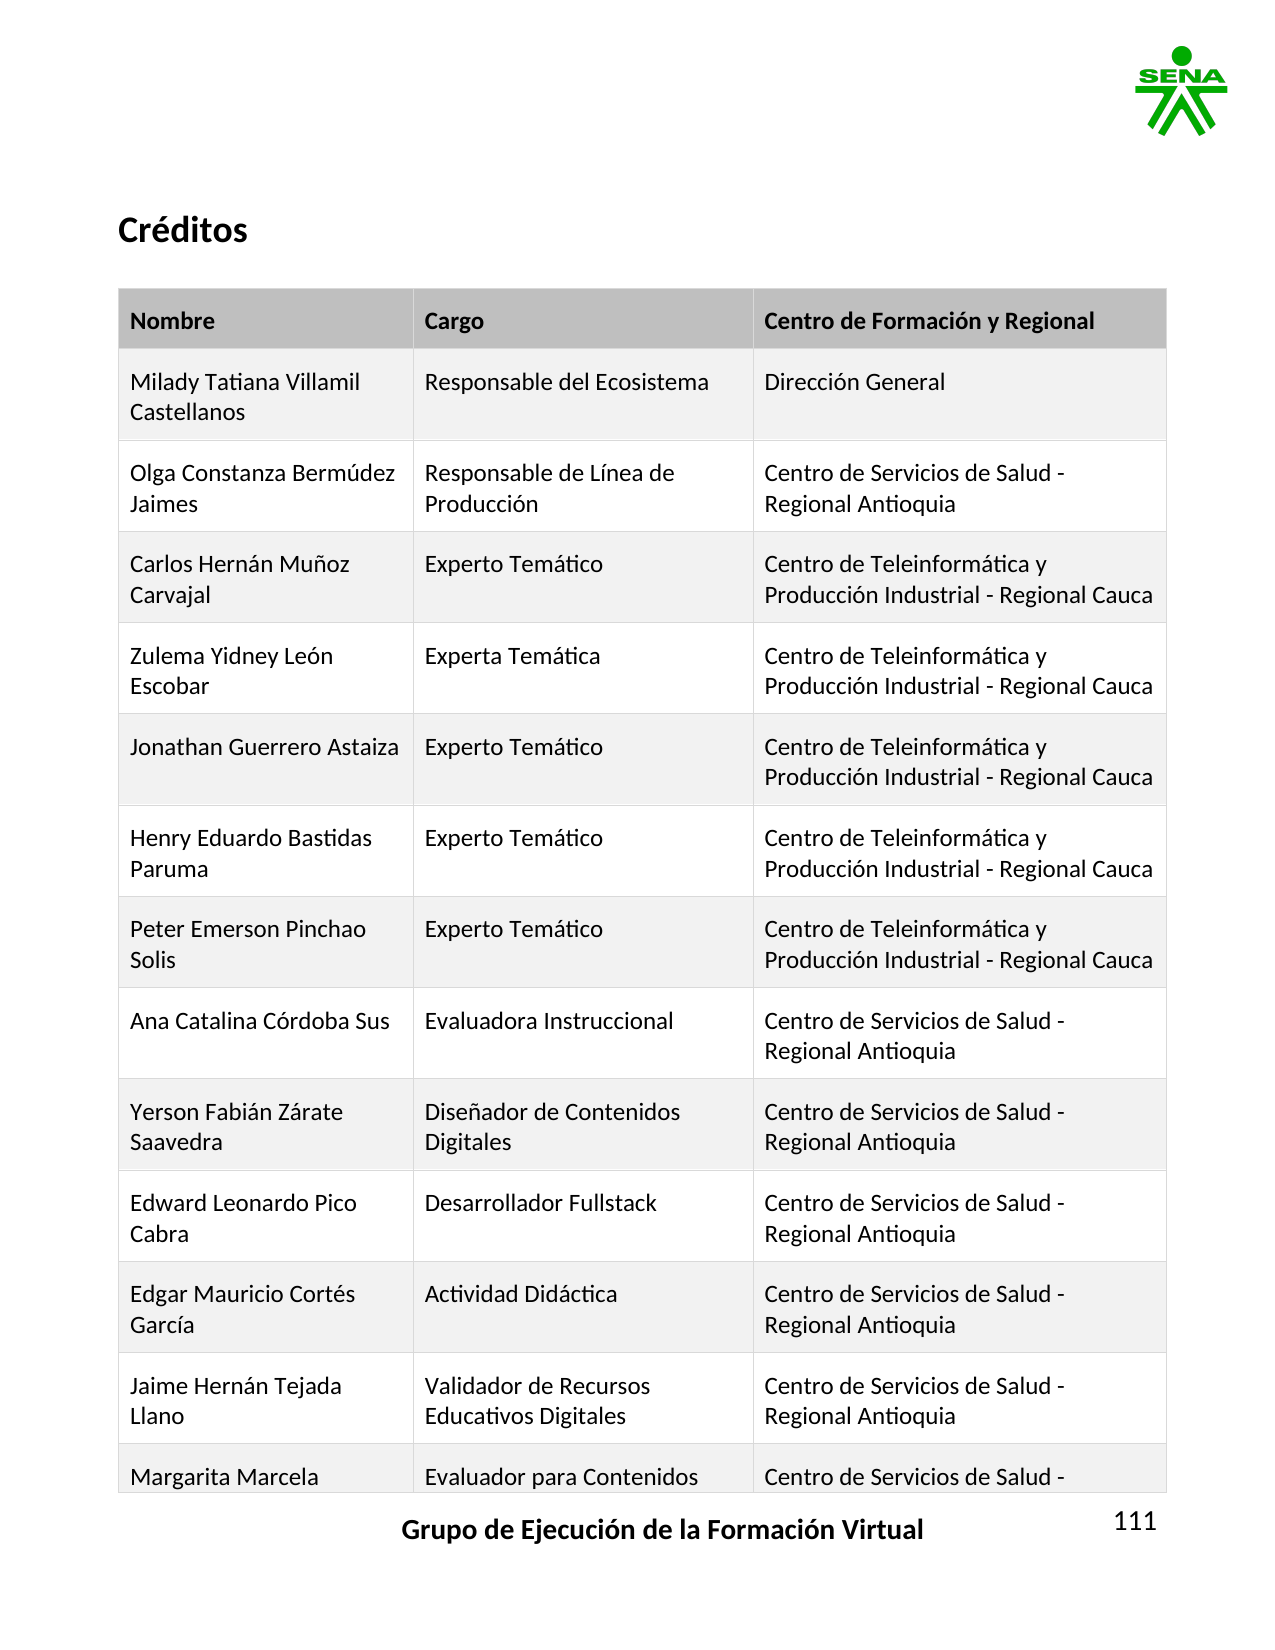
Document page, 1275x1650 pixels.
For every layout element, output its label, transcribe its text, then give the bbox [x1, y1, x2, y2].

table_cell Centro de Servicios de Salud - Regional Antioquia [754, 1353, 1166, 1443]
table_cell Carlos Hernán Muñoz Carvajal [119, 532, 413, 622]
table_cell Olga Constanza Bermúdez Jaimes [119, 441, 413, 531]
table_cell Centro de Teleinformática y Producción Industrial - Regional Cauca [754, 806, 1166, 896]
table_cell Jonathan Guerrero Astaiza [119, 714, 413, 804]
table_cell Edward Leonardo Pico Cabra [119, 1171, 413, 1261]
table_cell Margarita Marcela Medrano Gómez [119, 1444, 413, 1492]
table_cell Centro de Teleinformática y Producción Industrial - Regional Cauca [754, 532, 1166, 622]
table_cell Zulema Yidney León Escobar [119, 623, 413, 713]
table_cell Validador de Recursos Educativos Digitales [414, 1353, 753, 1443]
table_cell Milady Tatiana Villamil Castellanos [119, 349, 413, 439]
table_cell Experto Temático [414, 714, 753, 804]
table_cell Evaluadora Instruccional [414, 988, 753, 1078]
table_cell Desarrollador Fullstack [414, 1171, 753, 1261]
table_cell Centro de Servicios de Salud - Regional Antioquia [754, 1262, 1166, 1352]
text Créditos [118, 206, 1157, 252]
table_cell Centro de Servicios de Salud - Regional Antioquia [754, 988, 1166, 1078]
table_cell Yerson Fabián Zárate Saavedra [119, 1079, 413, 1169]
table_cell Jaime Hernán Tejada Llano [119, 1353, 413, 1443]
table_cell Experto Temático [414, 806, 753, 896]
table_cell Dirección General [754, 349, 1166, 439]
table_cell Henry Eduardo Bastidas Paruma [119, 806, 413, 896]
table_cell Centro de Servicios de Salud - Regional Antioquia [754, 1444, 1166, 1492]
table_cell Experta Temática [414, 623, 753, 713]
table_header Nombre [119, 289, 413, 348]
table_cell Responsable del Ecosistema [414, 349, 753, 439]
table_cell Centro de Teleinformática y Producción Industrial - Regional Cauca [754, 714, 1166, 804]
table_cell Evaluador para Contenidos Inclusivos y Accesibles [414, 1444, 753, 1492]
table_cell Diseñador de Contenidos Digitales [414, 1079, 753, 1169]
table_cell Peter Emerson Pinchao Solis [119, 897, 413, 987]
table_cell Centro de Servicios de Salud - Regional Antioquia [754, 441, 1166, 531]
table_cell Actividad Didáctica [414, 1262, 753, 1352]
table_header Centro de Formación y Regional [754, 289, 1166, 348]
table_cell Responsable de Línea de Producción [414, 441, 753, 531]
table_cell Experto Temático [414, 897, 753, 987]
table_cell Centro de Servicios de Salud - Regional Antioquia [754, 1079, 1166, 1169]
table_cell Edgar Mauricio Cortés García [119, 1262, 413, 1352]
table_cell Centro de Teleinformática y Producción Industrial - Regional Cauca [754, 897, 1166, 987]
table_header Cargo [414, 289, 753, 348]
table_cell Centro de Teleinformática y Producción Industrial - Regional Cauca [754, 623, 1166, 713]
picture [1135, 46, 1228, 136]
table_cell Experto Temático [414, 532, 753, 622]
table_cell Ana Catalina Córdoba Sus [119, 988, 413, 1078]
table_cell Centro de Servicios de Salud - Regional Antioquia [754, 1171, 1166, 1261]
